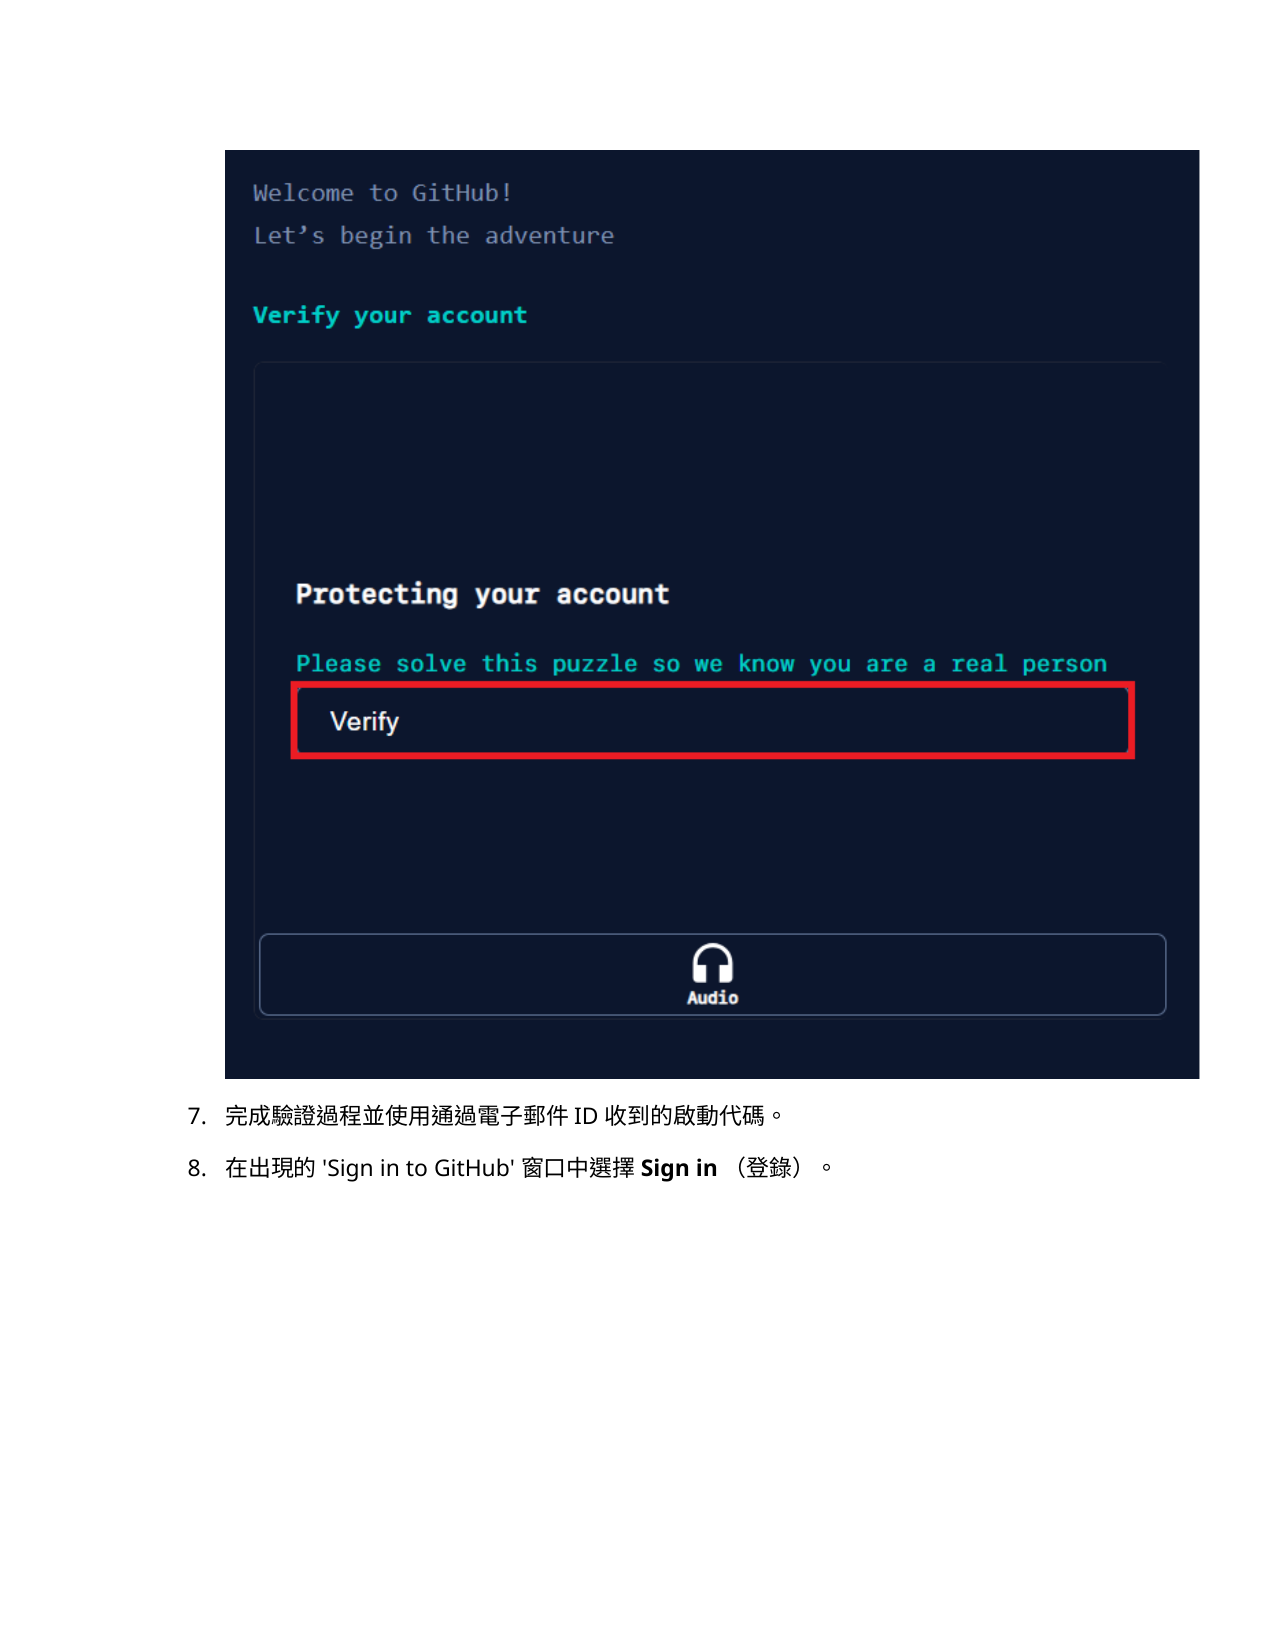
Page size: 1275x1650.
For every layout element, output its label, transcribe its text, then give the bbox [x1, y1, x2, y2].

list 在出現的 'Sign in to GitHub' 窗口中選擇 Sign in （登錄）。 [187, 1150, 1125, 1183]
list 完成驗證過程並使用通過電子郵件 ID 收到的啟動代碼。 [187, 1098, 1125, 1131]
picture [225, 150, 1200, 1079]
